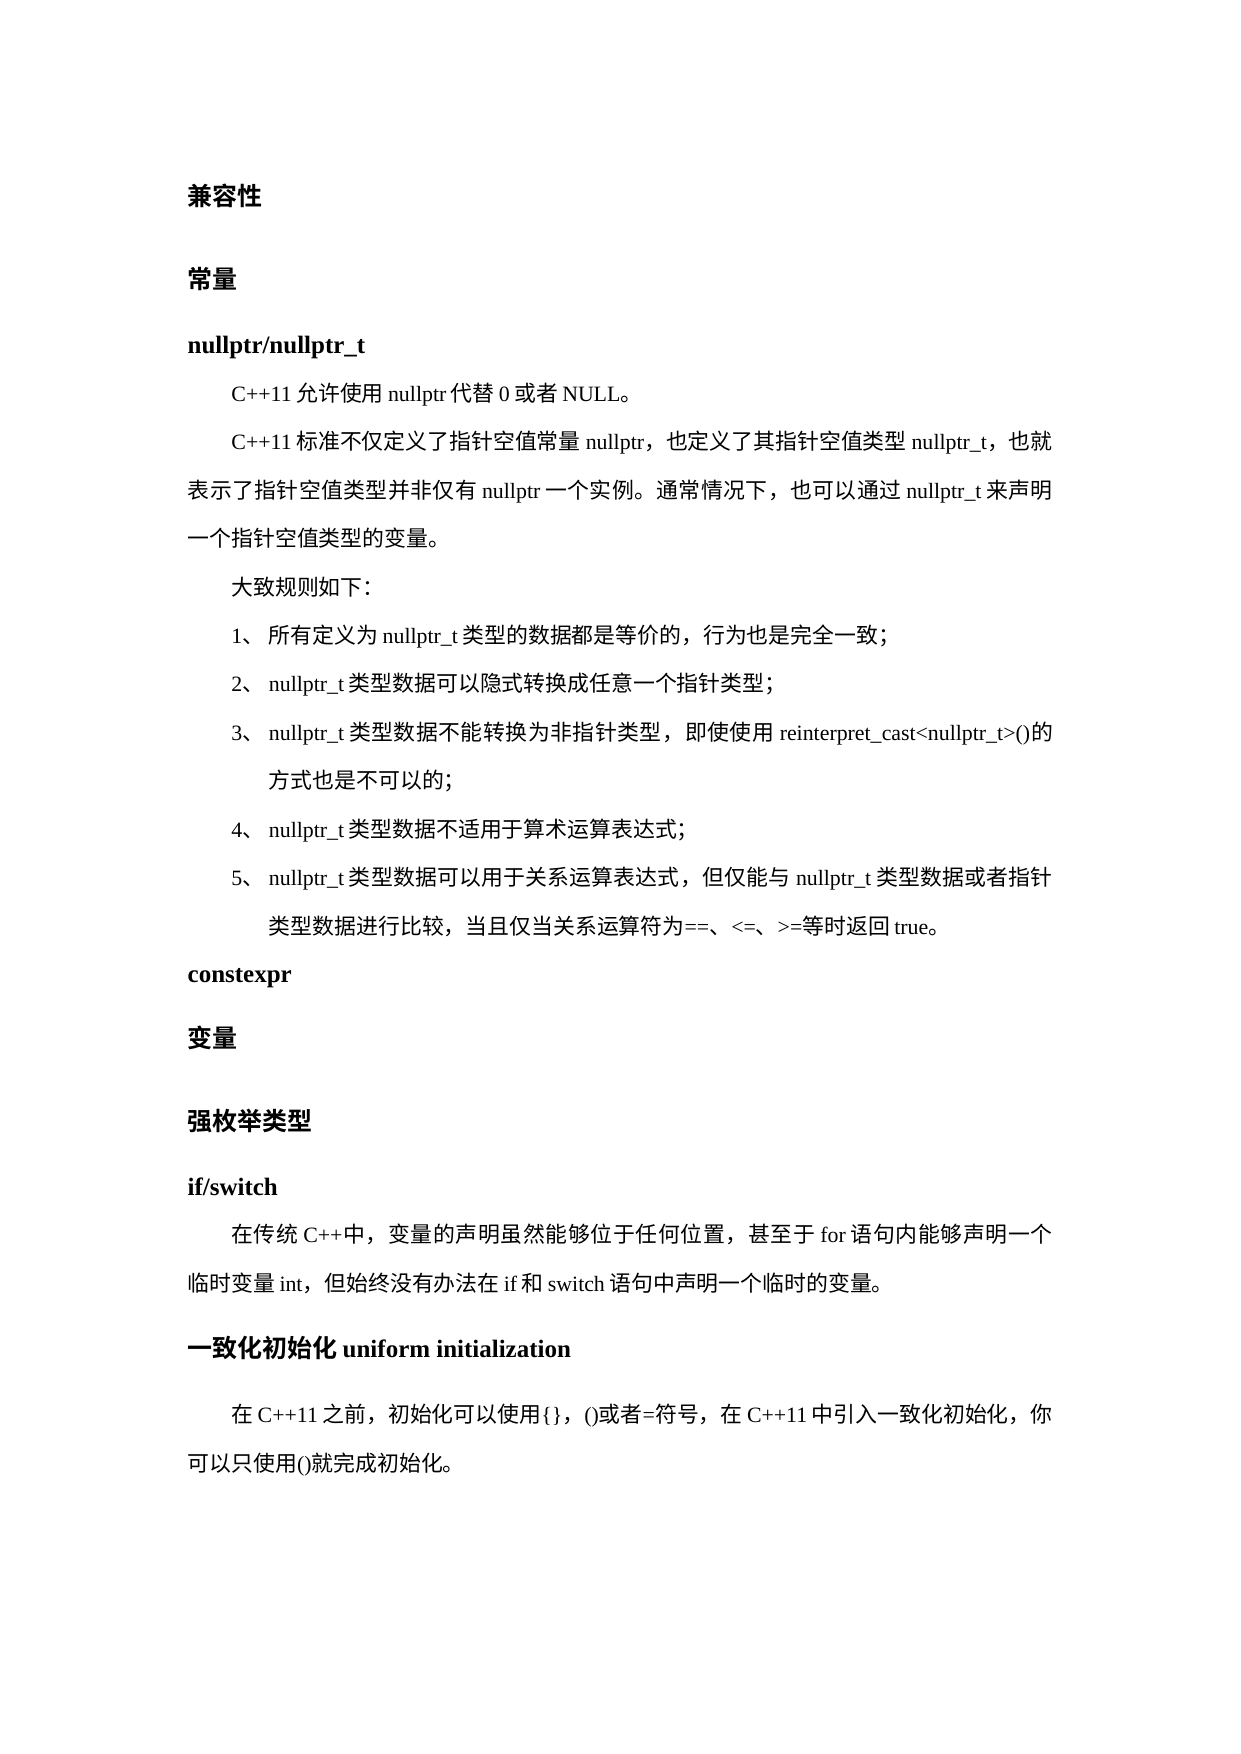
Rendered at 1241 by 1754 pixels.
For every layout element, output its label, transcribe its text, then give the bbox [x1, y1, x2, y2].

list nullptr_t类型数据可以用于关系运算表达式，但仅能与nullptr_t类型数据或者指针类型数据进行比较，当且仅当关系运算符为==、<=、>=等时返回true。 [231, 860, 1053, 941]
subtitle 兼容性 [187, 162, 1053, 227]
subtitle 一致化初始化uniform initialization [187, 1314, 1053, 1379]
subtitle 强枚举类型 [187, 1087, 1053, 1152]
text 大致规则如下： [187, 569, 1053, 602]
list nullptr_t类型数据不适用于算术运算表达式； [231, 811, 1053, 844]
subtitle if/switch [187, 1170, 1053, 1202]
subtitle constexpr [187, 957, 1053, 989]
text 在传统C++中，变量的声明虽然能够位于任何位置，甚至于for语句内能够声明一个临时变量int，但始终没有办法在if和switch语句中声明一个临时的变量。 [187, 1217, 1053, 1298]
subtitle nullptr/nullptr_t [187, 328, 1053, 361]
list nullptr_t类型数据可以隐式转换成任意一个指针类型； [231, 666, 1053, 698]
list 所有定义为nullptr_t类型的数据都是等价的，行为也是完全一致； [231, 618, 1053, 650]
text C++11标准不仅定义了指针空值常量nullptr，也定义了其指针空值类型nullptr_t，也就表示了指针空值类型并非仅有nullptr一个实例。通常情况下，也可以通过nullptr_t来声明一个指针空值类型的变量。 [187, 423, 1053, 553]
subtitle 变量 [187, 1004, 1053, 1069]
subtitle 常量 [187, 245, 1053, 310]
list nullptr_t类型数据不能转换为非指针类型，即使使用reinterpret_cast<nullptr_t>()的方式也是不可以的； [231, 714, 1053, 796]
text C++11允许使用nullptr代替0或者NULL。 [187, 375, 1053, 408]
text 在C++11之前，初始化可以使用{}，()或者=符号，在C++11中引入一致化初始化，你可以只使用()就完成初始化。 [187, 1397, 1053, 1478]
